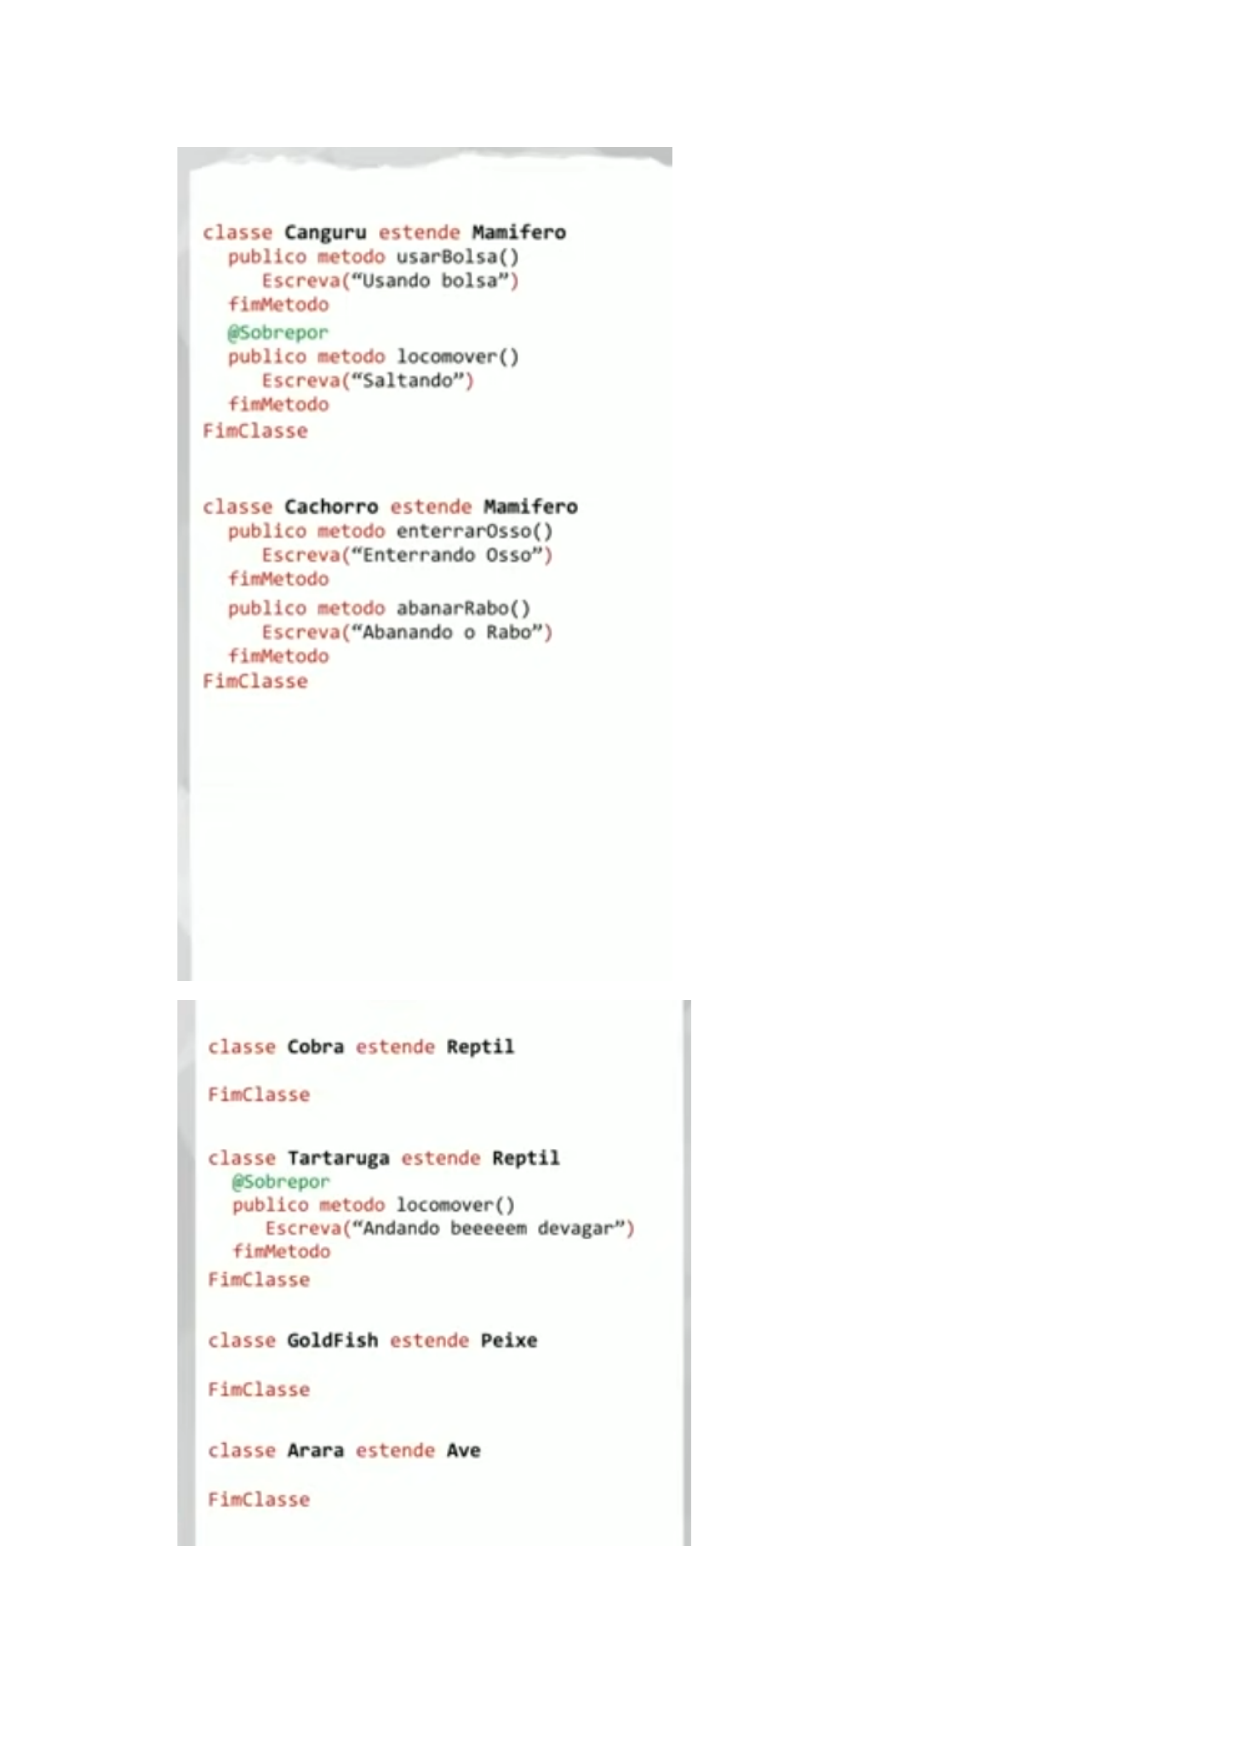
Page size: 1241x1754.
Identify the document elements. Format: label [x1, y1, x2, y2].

picture [177, 147, 673, 981]
picture [177, 1000, 692, 1546]
